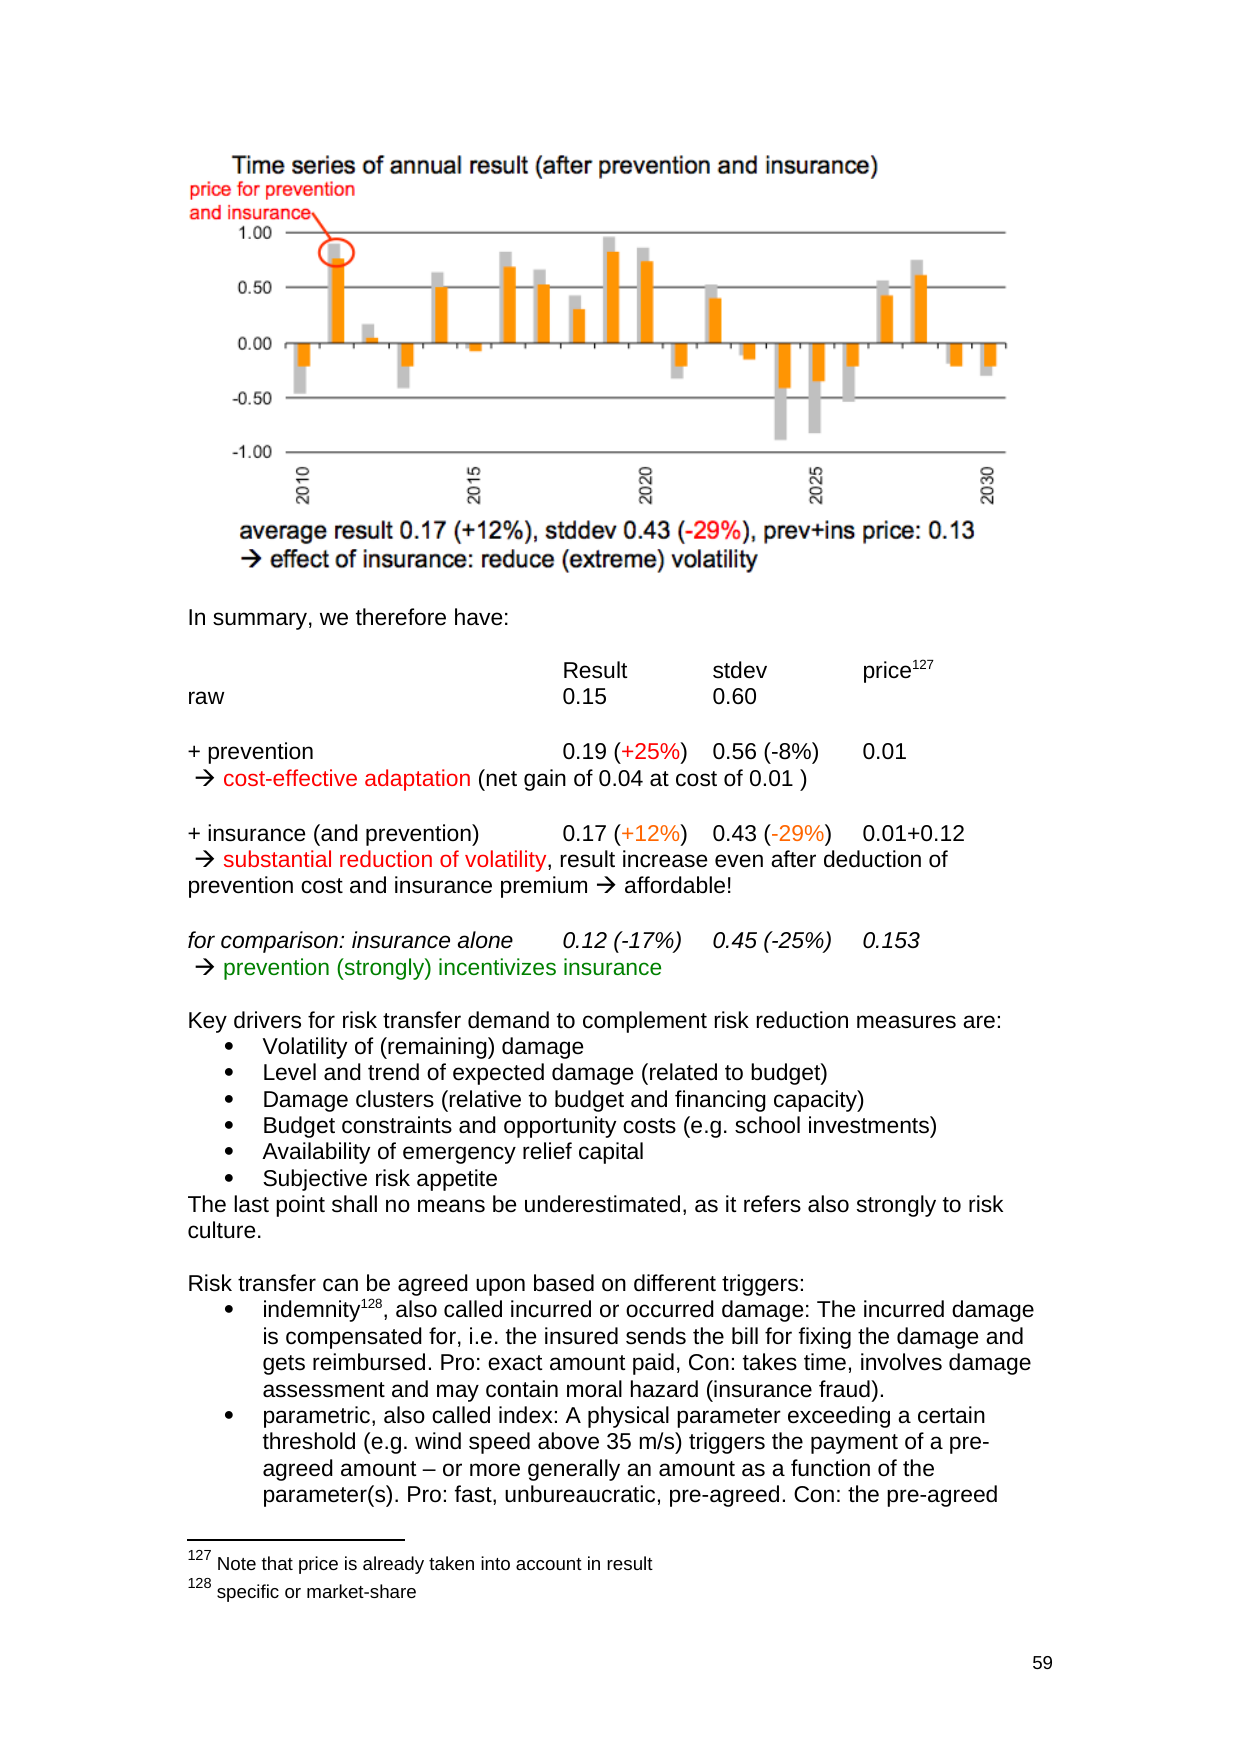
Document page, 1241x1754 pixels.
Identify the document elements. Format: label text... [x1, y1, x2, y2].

text Key drivers for risk transfer demand to complement risk reduction measures are: [187, 1007, 1053, 1033]
text raw 0.15 0.60 [187, 683, 1053, 709]
text for comparison: insurance alone 0.12 (-17%) 0.45 (-25%) 0.153 [187, 927, 1053, 954]
text cost-effective adaptation (net gain of 0.04 at cost of 0.01 ) [187, 764, 1053, 791]
text Result stdev price [187, 657, 1053, 683]
picture [187, 150, 1052, 578]
list Budget constraints and opportunity costs (e.g. school investments) [225, 1112, 1053, 1138]
list Subjective risk appetite [225, 1165, 1053, 1191]
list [225, 1402, 1053, 1507]
list Volatility of (remaining) damage [225, 1033, 1053, 1059]
text The last point shall no means be underestimated, as it refers also strongly to risk culture. [187, 1191, 1053, 1244]
text + insurance (and prevention) 0.17 (+12%) 0.43 (-29%) 0.01+0.12 [187, 820, 1053, 846]
text substantial reduction of volatility, result increase even after deduction of prevention cost and insurance premium affordable! [187, 846, 1053, 899]
text In summary, we therefore have: [187, 604, 1053, 630]
list Damage clusters (relative to budget and financing capacity) [225, 1086, 1053, 1112]
text prevention (strongly) incentivizes insurance [187, 954, 1053, 980]
list Level and trend of expected damage (related to budget) [225, 1059, 1053, 1086]
text Risk transfer can be agreed upon based on different triggers: [187, 1270, 1053, 1296]
list indemnity, also called incurred or occurred damage: The incurred damage is compensated for, i.e. the insured sends the bill for fixing the damage and gets reimbursed. Pro: exact amount paid, Con: takes time, involves damage assessment and may contain moral hazard (insurance fraud). [225, 1296, 1053, 1402]
list Availability of emergency relief capital [225, 1138, 1053, 1165]
text + prevention 0.19 (+25%) 0.56 (-8%) 0.01 [187, 738, 1053, 764]
